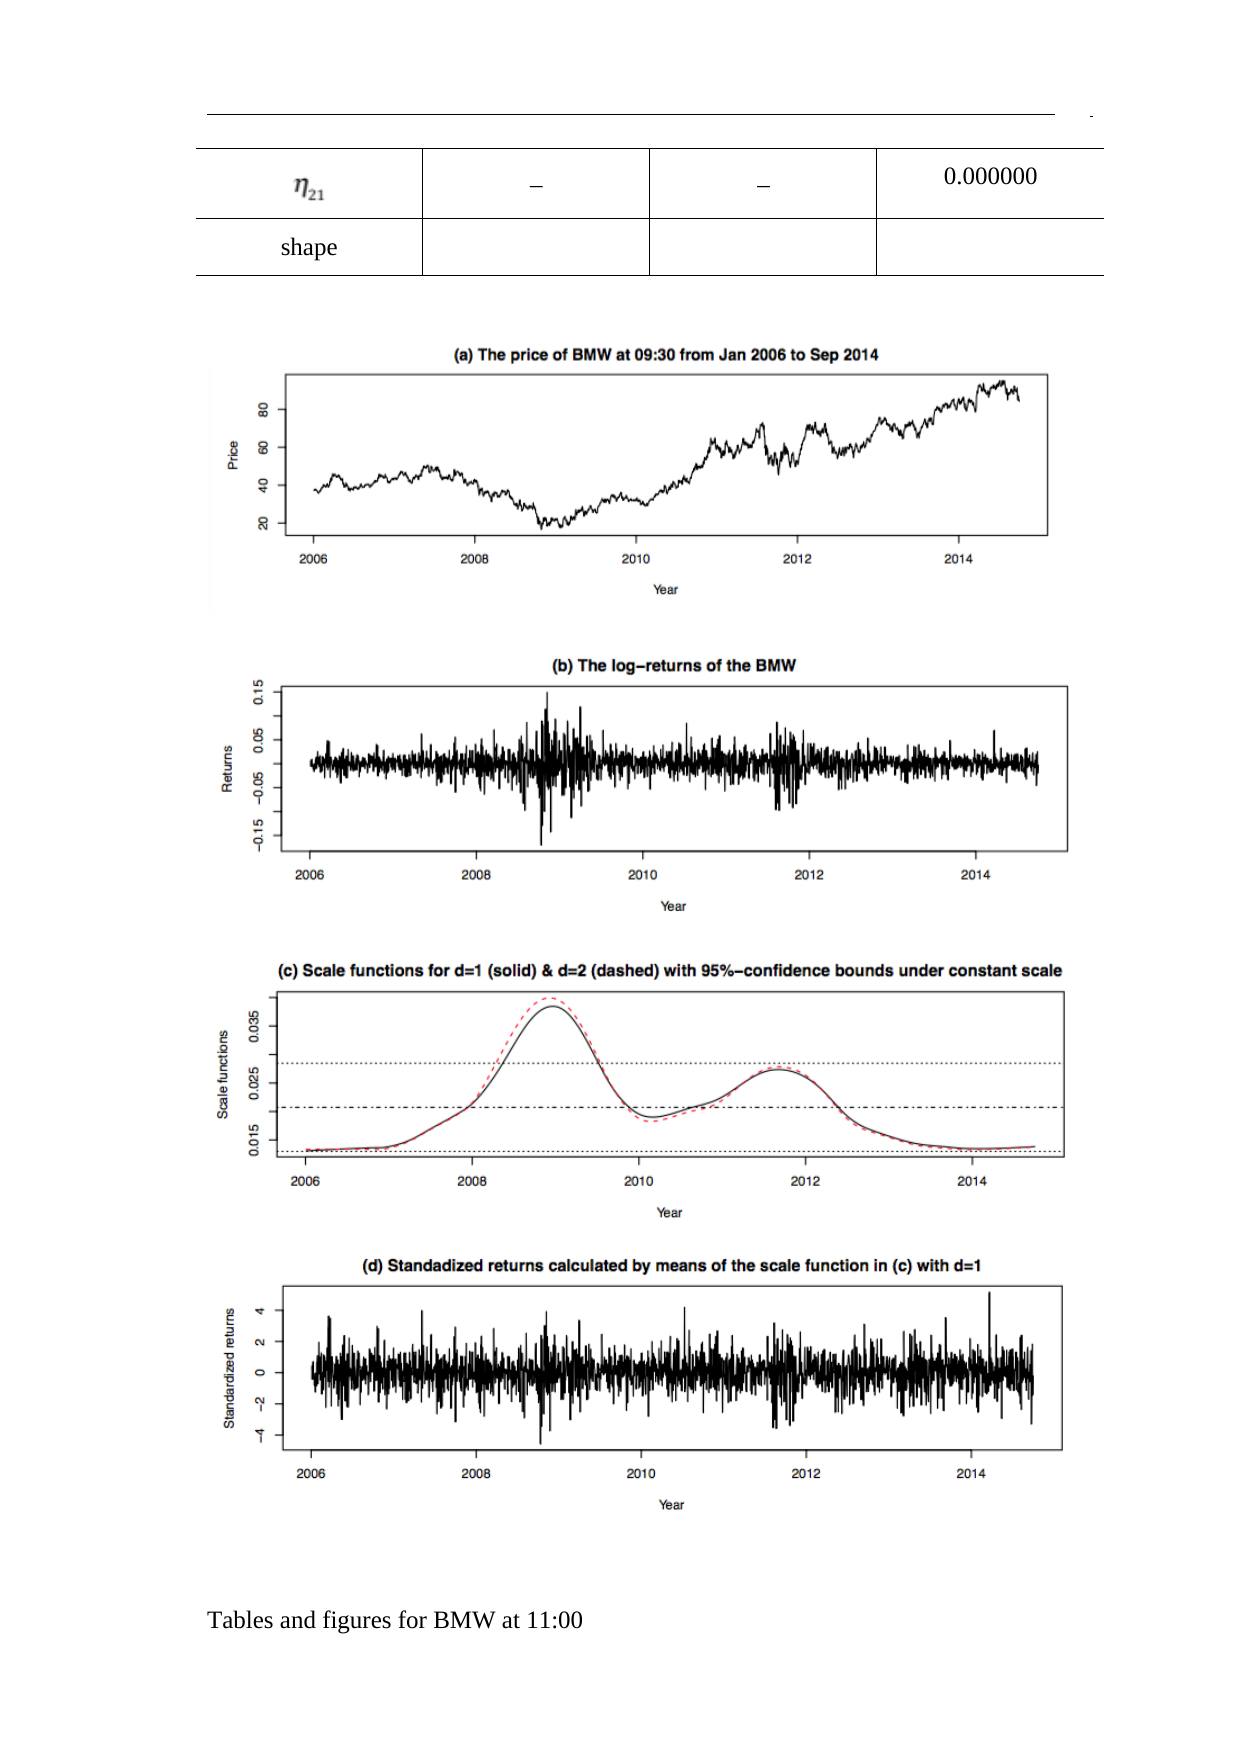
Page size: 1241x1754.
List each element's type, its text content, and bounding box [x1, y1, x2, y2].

picture [206, 640, 1093, 920]
table_cell _ [650, 149, 876, 218]
table_cell shape [196, 219, 422, 275]
table_cell _ [423, 149, 649, 218]
table_cell [423, 219, 649, 275]
text Tables and figures for BMW at 11:00 [207, 1606, 1093, 1634]
table_cell [196, 149, 422, 218]
picture [206, 344, 1093, 614]
table_cell [650, 219, 876, 275]
picture [206, 946, 1093, 1223]
table_cell 0.000000 [877, 149, 1104, 218]
table_cell [877, 219, 1104, 275]
picture [206, 1249, 1093, 1524]
